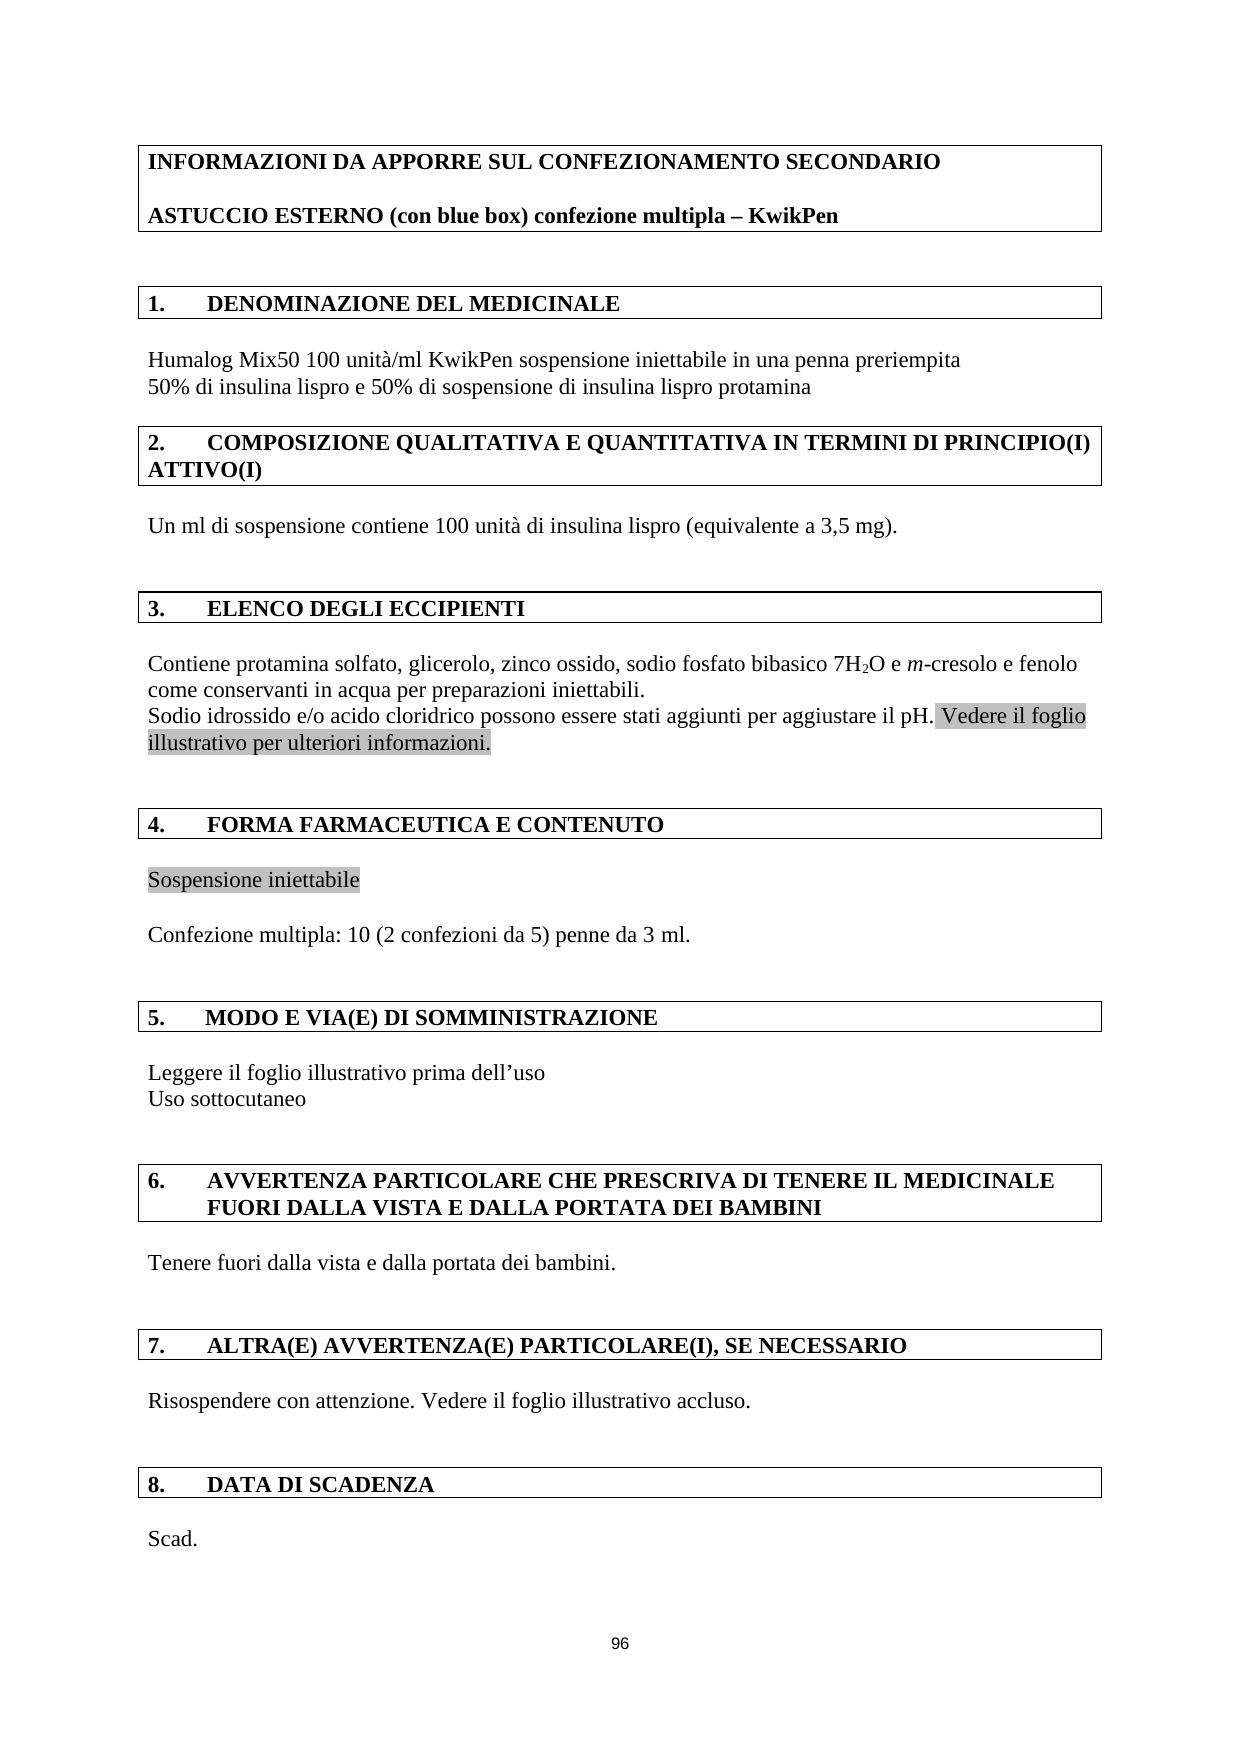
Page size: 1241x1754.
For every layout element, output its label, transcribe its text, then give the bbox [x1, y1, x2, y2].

text 2. COMPOSIZIONE QUALITATIVA E QUANTITATIVA IN TERMINI DI PRINCIPIO(I) ATTIVO(I) [139, 427, 1101, 485]
text Scad. [148, 1525, 1092, 1551]
text Sospensione iniettabile [148, 866, 1092, 893]
text 1. DENOMINAZIONE DEL MEDICINALE [139, 287, 1101, 318]
text INFORMAZIONI DA APPORRE SUL CONFEZIONAMENTO SECONDARIO [139, 146, 1101, 175]
text Confezione multipla: 10 (2 confezioni da 5) penne da 3 ml. [148, 920, 1092, 947]
text Leggere il foglio illustrativo prima dell’uso [148, 1058, 1091, 1085]
text ASTUCCIO ESTERNO (con blue box) confezione multipla – KwikPen [139, 199, 1101, 231]
text Un ml di sospensione contiene 100 unità di insulina lispro (equivalente a 3,5 mg). [148, 512, 1091, 539]
text 5. MODO E VIA(E) DI SOMMINISTRAZIONE [139, 1002, 1101, 1031]
text 8. DATA DI SCADENZA [139, 1468, 1101, 1497]
text 50% di insulina lispro e 50% di sospensione di insulina lispro protamina [148, 373, 1092, 399]
text Uso sottocutaneo [148, 1085, 1091, 1111]
text Sodio idrossido e/o acido cloridrico possono essere stati aggiunti per aggiustare il pH. Vedere il foglio illustrativo per ulteriori informazioni. [148, 702, 1091, 755]
text Humalog Mix50 100 unità/ml KwikPen sospensione iniettabile in una penna preriempita [148, 347, 1092, 373]
text 4. FORMA FARMACEUTICA E CONTENUTO [139, 809, 1101, 838]
text 7. ALTRA(E) AVVERTENZA(E) PARTICOLARE(I), SE NECESSARIO [139, 1330, 1101, 1359]
text Tenere fuori dalla vista e dalla portata dei bambini. [148, 1249, 1092, 1276]
text 6. AVVERTENZA PARTICOLARE CHE PRESCRIVA DI TENERE IL MEDICINALE FUORI DALLA VISTA E DALLA PORTATA DEI BAMBINI [139, 1165, 1101, 1221]
list Risospendere con attenzione. Vedere il foglio illustrativo accluso. [148, 1387, 1092, 1414]
text 3. ELENCO DEGLI ECCIPIENTI [139, 593, 1101, 622]
list Contiene protamina solfato, glicerolo, zinco ossido, sodio fosfato bibasico 7H2O e m-cresolo e fenolo come conservanti in acqua per preparazioni iniettabili. [148, 650, 1092, 702]
